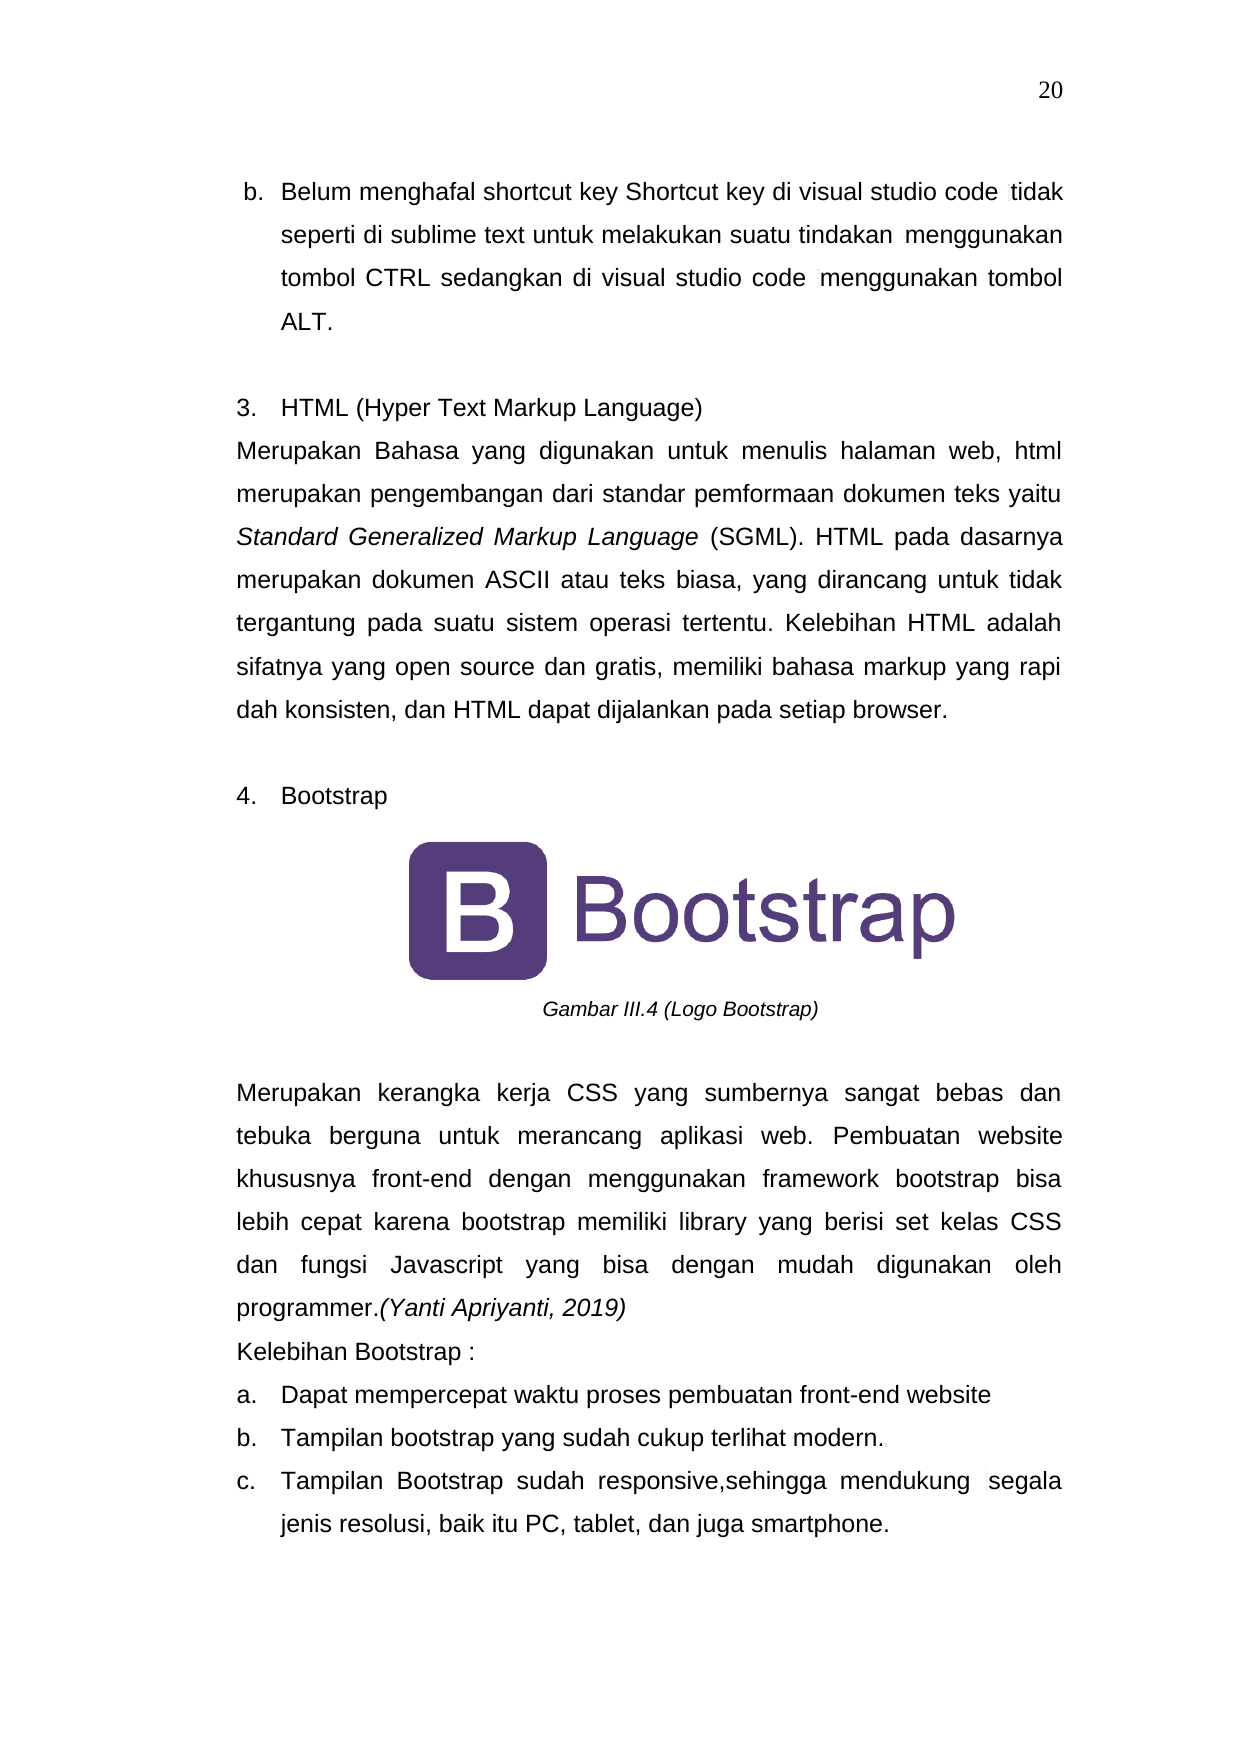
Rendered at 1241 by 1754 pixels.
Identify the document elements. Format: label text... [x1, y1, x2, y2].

list Tampilan Bootstrap sudah responsive,sehingga mendukung segala jenis resolusi, baik itu PC, tablet, dan juga smartphone. [236, 1466, 1062, 1538]
picture [1007, 184, 1011, 201]
list Dapat mempercepat waktu proses pembuatan front-end website [236, 1380, 1062, 1408]
list Bootstrap [236, 781, 1063, 810]
list Merupakan Bahasa yang digunakan untuk menulis halaman web, html merupakan pengembangan dari standar pemformaan dokumen teks yaitu Standard Generalized Markup Language (SGML). HTML pada dasarnya merupakan dokumen ASCII atau teks biasa, yang dirancang untuk tidak tergantung pada suatu sistem operasi tertentu. Kelebihan HTML adalah sifatnya yang open source dan gratis, memiliki bahasa markup yang rapi dah konsisten, dan HTML dapat dijalankan pada setiap browser. [236, 436, 1063, 723]
picture [382, 823, 981, 987]
list Belum menghafal shortcut key Shortcut key di visual studio code tidak seperti di sublime text untuk melakukan suatu tindakan menggunakan tombol CTRL sedangkan di visual studio code menggunakan tombol ALT. [243, 177, 1063, 335]
list HTML (Hyper Text Markup Language) [236, 393, 1063, 422]
list Kelebihan Bootstrap : [236, 1337, 1063, 1365]
list Tampilan bootstrap yang sudah cukup terlihat modern. [236, 1423, 1062, 1452]
list Merupakan kerangka kerja CSS yang sumbernya sangat bebas dan tebuka berguna untuk merancang aplikasi web. Pembuatan website khususnya front-end dengan menggunakan framework bootstrap bisa lebih cepat karena bootstrap memiliki library yang berisi set kelas CSS dan fungsi Javascript yang bisa dengan mudah digunakan oleh programmer.(Yanti Apriyanti, 2019) [236, 1078, 1063, 1322]
